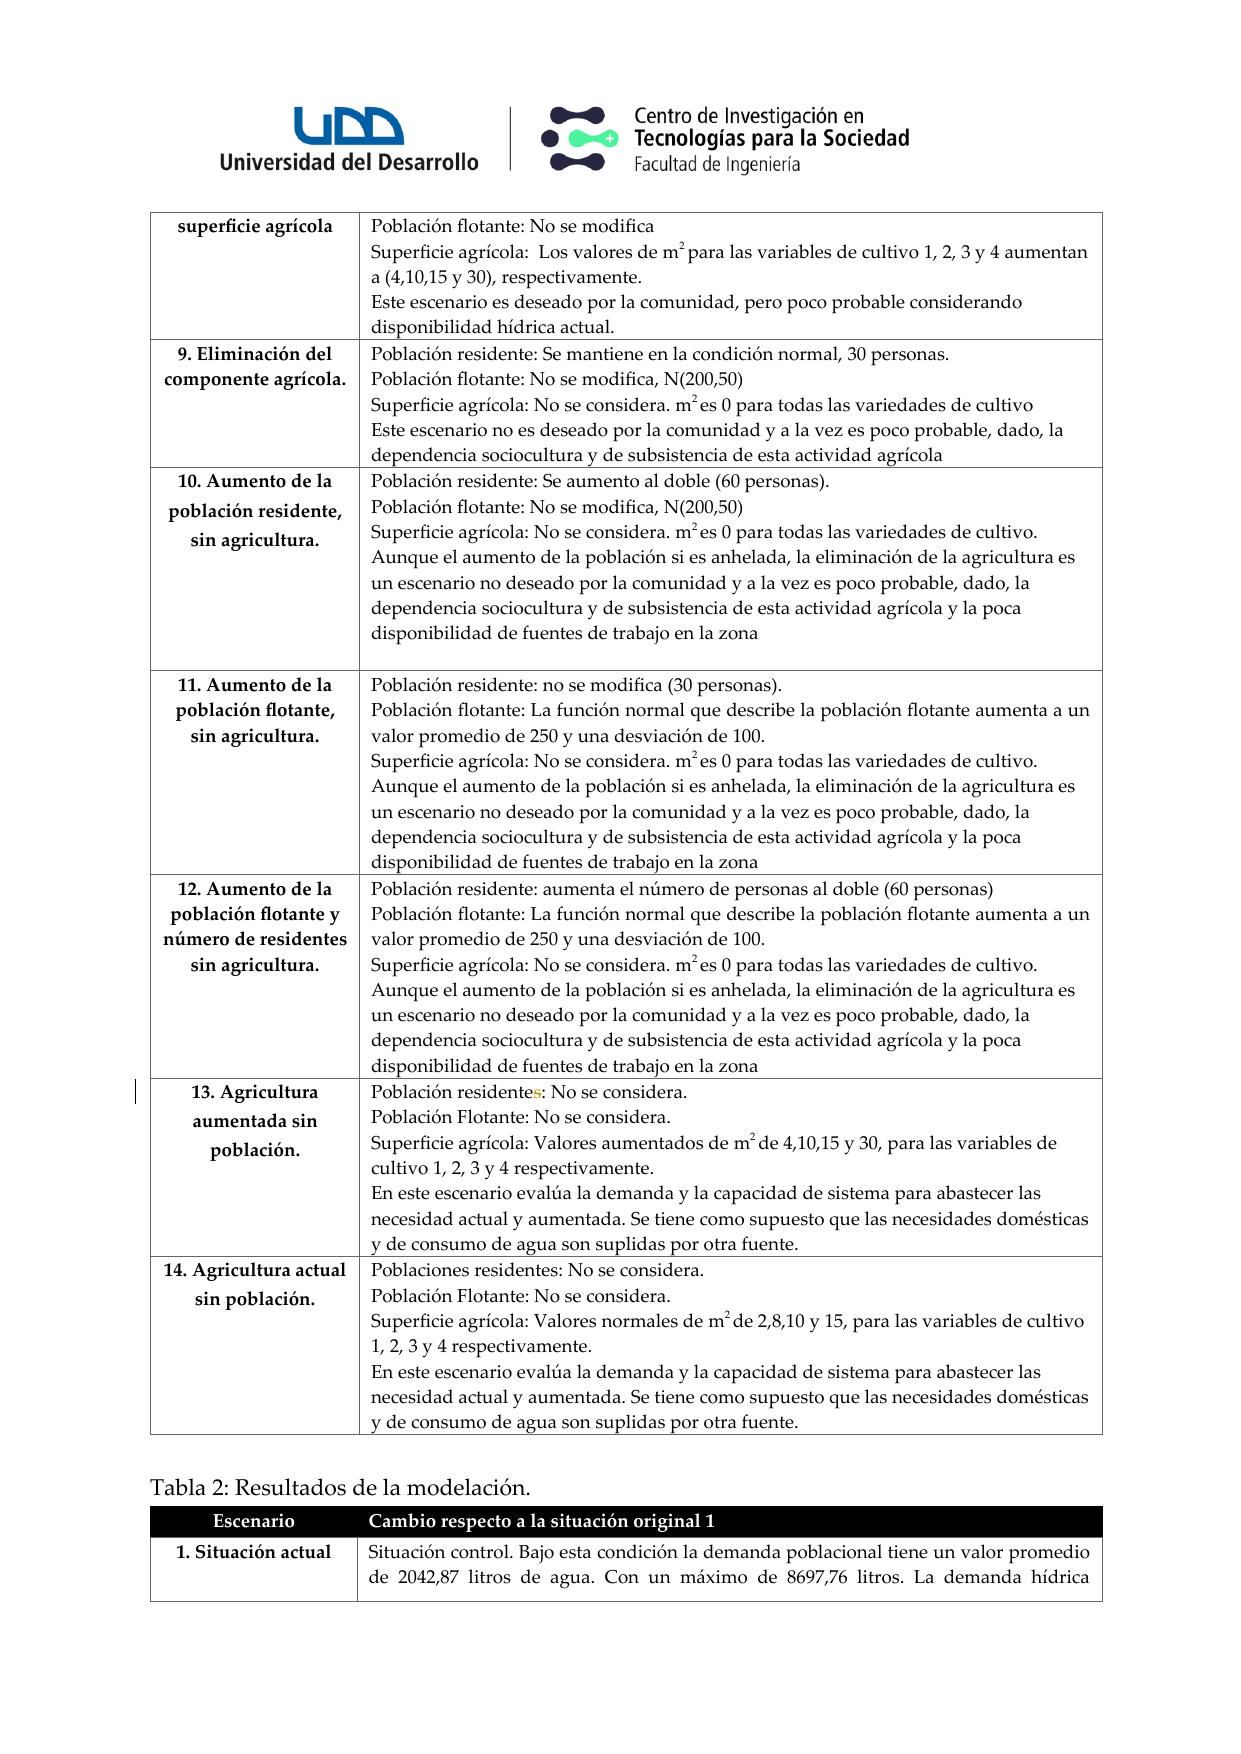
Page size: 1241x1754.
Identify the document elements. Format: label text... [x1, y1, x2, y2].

table_cell 11. Aumento de la población flotante, sin agricultura. [151, 671, 359, 874]
table_cell Población residente: Se aumento al doble (60 personas). Población flotante: No se modifica, N(200,50) Superficie agrícola: No se considera. m2 es 0 para todas las variedades de cultivo. Aunque el aumento de la población si es anhelada, la eliminación de la agricultura es un escenario no deseado por la comunidad y a la vez es poco probable, dado, la dependencia sociocultura y de subsistencia de esta actividad agrícola y la poca disponibilidad de fuentes de trabajo en la zona [360, 468, 1102, 670]
table_cell Población residente: aumenta el número de personas al doble (60 personas) Población flotante: La función normal que describe la población flotante aumenta a un valor promedio de 250 y una desviación de 100. Superficie agrícola: No se considera. m2 es 0 para todas las variedades de cultivo. Aunque el aumento de la población si es anhelada, la eliminación de la agricultura es un escenario no deseado por la comunidad y a la vez es poco probable, dado, la dependencia sociocultura y de subsistencia de esta actividad agrícola y la poca disponibilidad de fuentes de trabajo en la zona [360, 875, 1102, 1077]
text Tabla 2: Resultados de la modelación. [150, 1471, 1090, 1501]
table_cell 12. Aumento de la población flotante y número de residentes sin agricultura. [151, 875, 359, 1077]
table_cell 8. Aumento de la superficie agrícola [151, 213, 359, 339]
picture [150, 75, 959, 212]
table_cell 14. Agricultura actual sin población. [151, 1257, 359, 1434]
table_header Escenario [151, 1507, 357, 1537]
table_cell 9. Eliminación del componente agrícola. [151, 340, 359, 467]
table_cell Población residente: no se modifica (30 personas). Población flotante: La función normal que describe la población flotante aumenta a un valor promedio de 250 y una desviación de 100. Superficie agrícola: No se considera. m2 es 0 para todas las variedades de cultivo. Aunque el aumento de la población si es anhelada, la eliminación de la agricultura es un escenario no deseado por la comunidad y a la vez es poco probable, dado, la dependencia sociocultura y de subsistencia de esta actividad agrícola y la poca disponibilidad de fuentes de trabajo en la zona [360, 671, 1102, 874]
table_cell Población residente: No se considera. Población Flotante: No se considera. Superficie agrícola: Valores aumentados de m2 de 4,10,15 y 30, para las variables de cultivo 1, 2, 3 y 4 respectivamente. En este escenario evalúa la demanda y la capacidad de sistema para abastecer las necesidad actual y aumentada. Se tiene como supuesto que las necesidades domésticas y de consumo de agua son suplidas por otra fuente. [360, 1079, 1102, 1256]
table_cell Poblaciones residentes: No se considera. Población Flotante: No se considera. Superficie agrícola: Valores normales de m2 de 2,8,10 y 15, para las variables de cultivo 1, 2, 3 y 4 respectivamente. En este escenario evalúa la demanda y la capacidad de sistema para abastecer las necesidad actual y aumentada. Se tiene como supuesto que las necesidades domésticas y de consumo de agua son suplidas por otra fuente. [360, 1257, 1102, 1434]
table_cell 13. Agricultura aumentada sin población. [151, 1079, 359, 1256]
table_header Cambio respecto a la situación original 1 [358, 1507, 1102, 1537]
table_cell 1. Situación actual [151, 1538, 357, 1601]
table_cell 10. Aumento de la población residente, sin agricultura. [151, 468, 359, 670]
table_cell Población residente: Se mantiene en la condición normal, 30 personas. Población flotante: No se modifica, N(200,50) Superficie agrícola: No se considera. m2 es 0 para todas las variedades de cultivo Este escenario no es deseado por la comunidad y a la vez es poco probable, dado, la dependencia sociocultura y de subsistencia de esta actividad agrícola [360, 340, 1102, 467]
